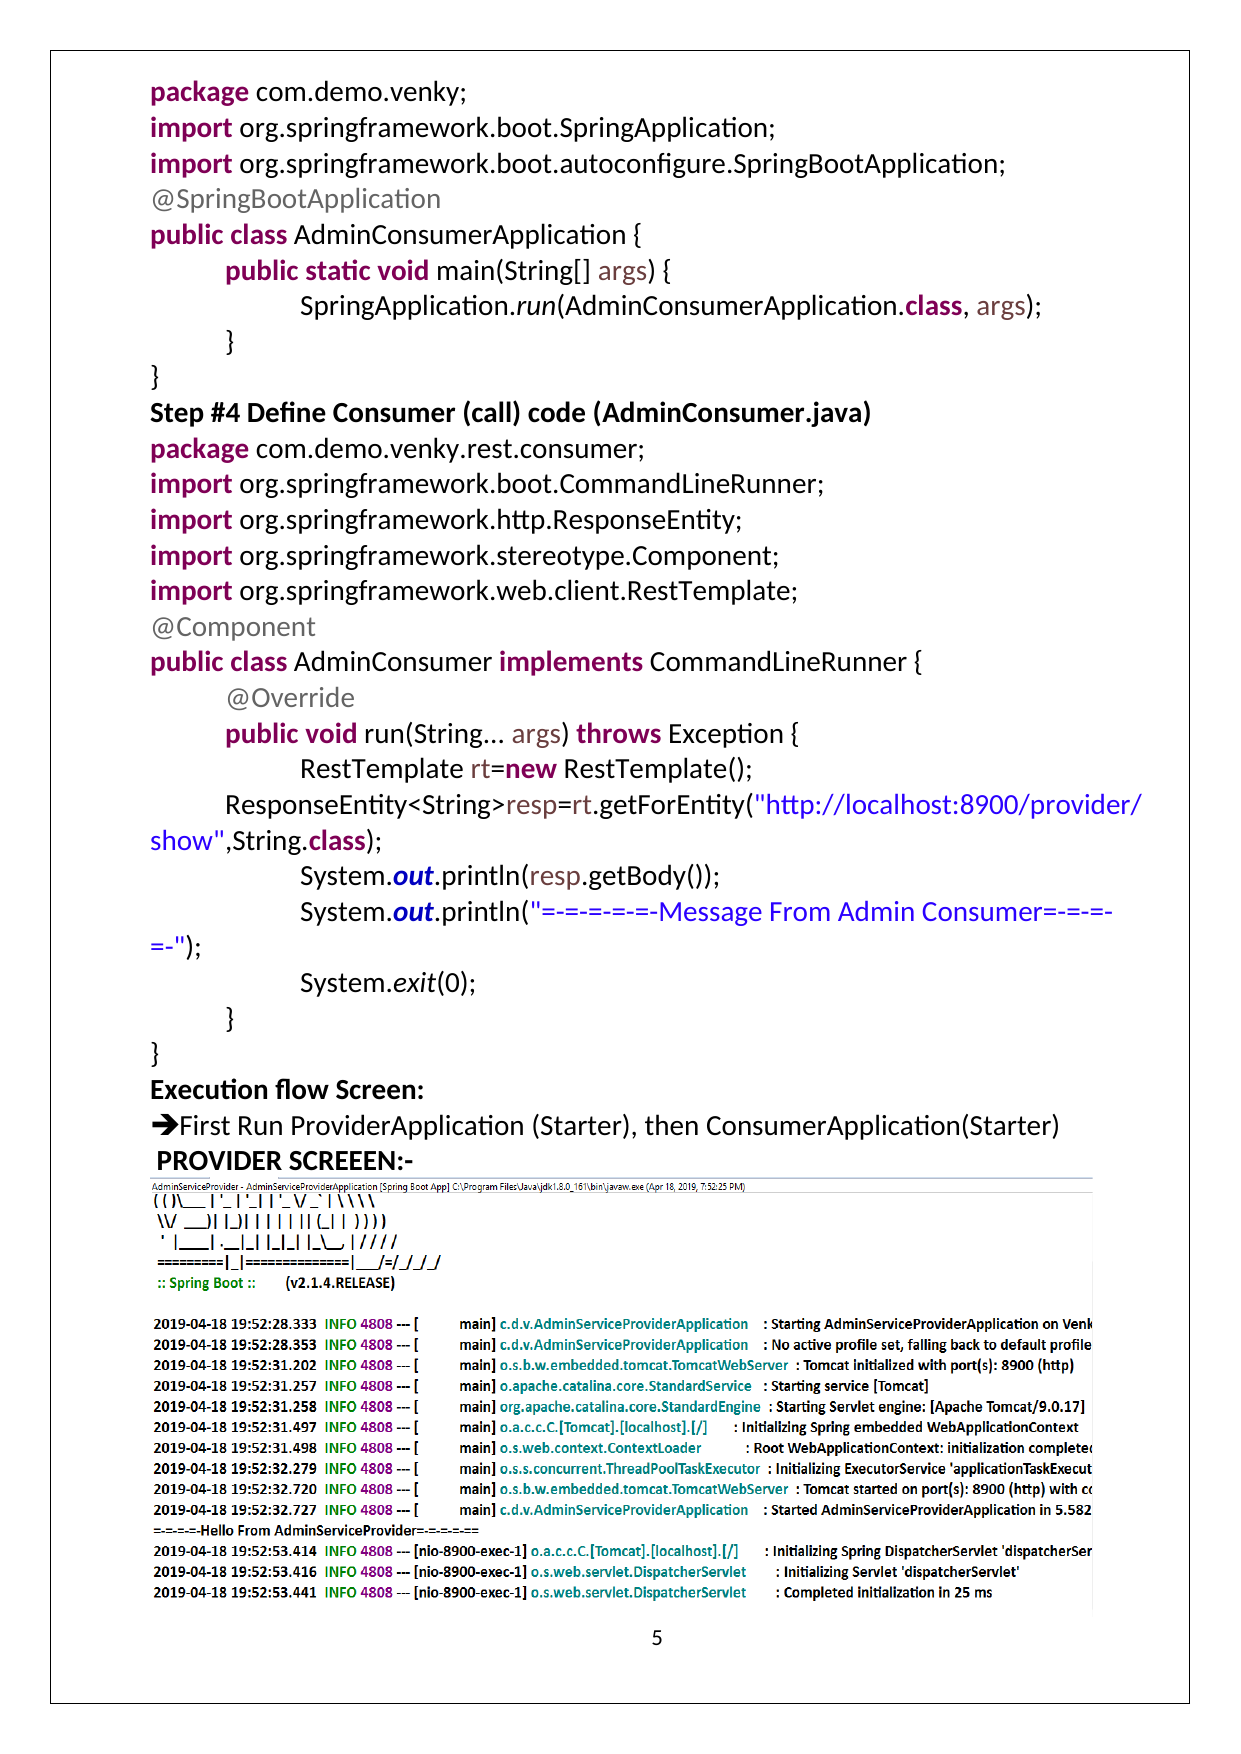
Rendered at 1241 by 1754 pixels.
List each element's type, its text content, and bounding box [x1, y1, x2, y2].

text Execution flow Screen: [150, 1071, 1164, 1107]
text import org.springframework.boot.CommandLineRunner; [150, 465, 1164, 501]
text import org.springframework.boot.autoconfigure.SpringBootApplication; [150, 145, 1164, 180]
text First Run ProviderApplication (Starter), then ConsumerApplication(Starter) [150, 1107, 1164, 1142]
text } [150, 1000, 1164, 1035]
text public class AdminConsumerApplication { [150, 216, 1164, 252]
text package com.demo.venky; [150, 73, 1164, 109]
text @Override [150, 679, 1164, 715]
text } [150, 323, 1164, 358]
text } [150, 1035, 1164, 1071]
text import org.springframework.http.ResponseEntity; [150, 501, 1164, 537]
text Step #4 Define Consumer (call) code (AdminConsumer.java) [150, 394, 1164, 430]
text SpringApplication.run(AdminConsumerApplication.class, args); [150, 287, 1164, 323]
text public void run(String... args) throws Exception { [150, 715, 1164, 750]
text import org.springframework.web.client.RestTemplate; [150, 572, 1164, 608]
text public static void main(String[] args) { [150, 252, 1164, 287]
text @SpringBootApplication [150, 180, 1164, 216]
text import org.springframework.stereotype.Component; [150, 537, 1164, 572]
text package com.demo.venky.rest.consumer; [150, 430, 1164, 465]
text import org.springframework.boot.SpringApplication; [150, 109, 1164, 145]
text RestTemplate rt=new RestTemplate(); [150, 750, 1164, 786]
text ResponseEntity<String>resp=rt.getForEntity("http://localhost:8900/provider/show",String.class); [150, 786, 1164, 857]
text public class AdminConsumer implements CommandLineRunner { [150, 643, 1164, 679]
text System.out.println("=-=-=-=-=-Message From Admin Consumer=-=-=-=-"); [150, 893, 1164, 964]
text @Component [150, 608, 1164, 643]
picture [150, 1177, 1093, 1617]
text System.out.println(resp.getBody()); [150, 857, 1164, 893]
text } [150, 358, 1164, 394]
text System.exit(0); [150, 964, 1164, 1000]
